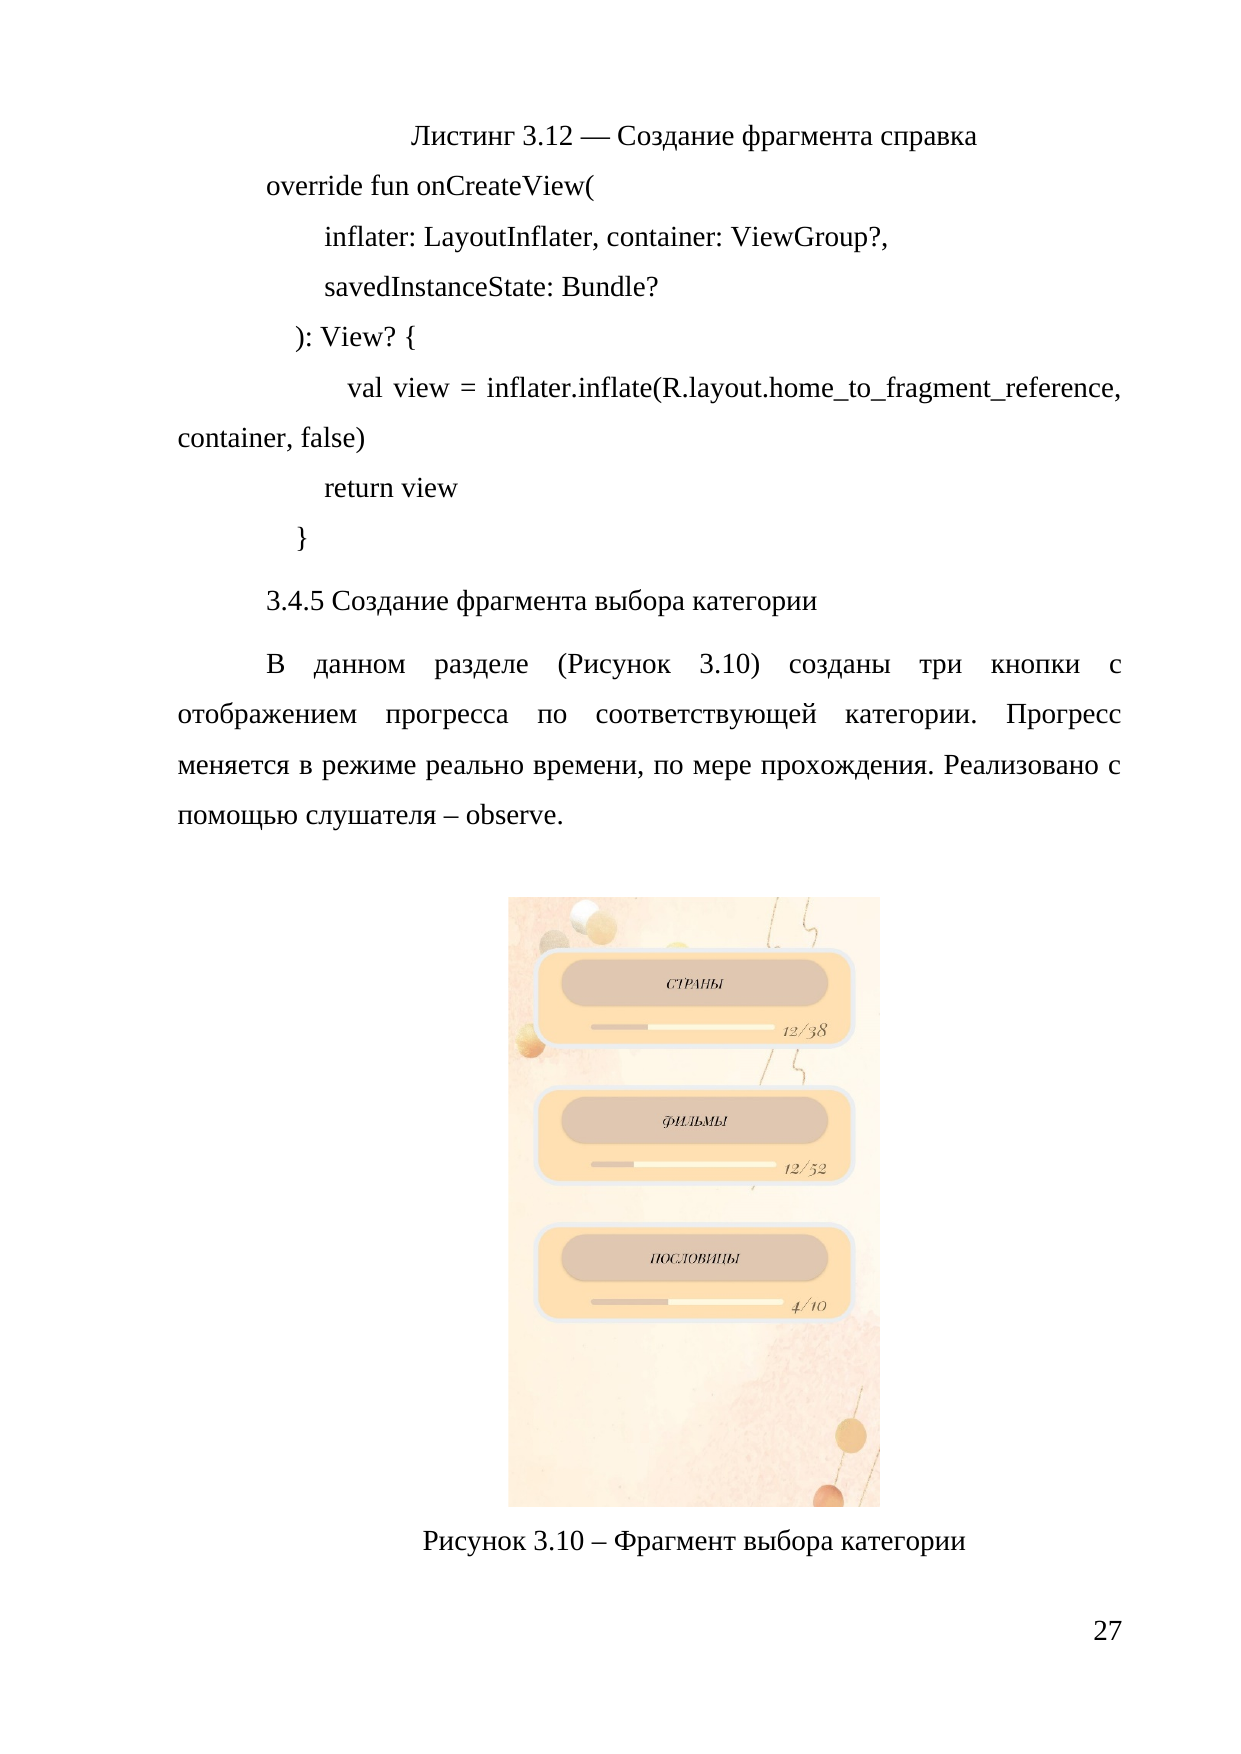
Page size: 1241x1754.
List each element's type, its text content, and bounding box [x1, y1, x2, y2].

text savedInstanceState: Bundle? [177, 269, 1122, 303]
text inflater: LayoutInflater, container: ViewGroup?, [177, 219, 1122, 252]
subtitle 3.4.5 Создание фрагмента выбора категории [266, 583, 1122, 617]
text Рисунок 3.10 – Фрагмент выбора категории [177, 1523, 1122, 1557]
text Листинг 3.12 — Создание фрагмента справка [177, 118, 1122, 152]
text override fun onCreateView( [177, 168, 1122, 202]
text val view = inflater.inflate(R.layout.home_to_fragment_reference, container, false) [177, 370, 1122, 453]
text return view [177, 470, 1122, 504]
text } [177, 521, 1122, 554]
text В данном разделе (Рисунок 3.10) созданы три кнопки с отображением прогресса по соответствующей категории. Прогресс меняется в режиме реально времени, по мере прохождения. Реализовано с помощью слушателя – observe. [177, 646, 1122, 831]
picture [508, 897, 880, 1507]
text ): View? { [177, 319, 1122, 353]
